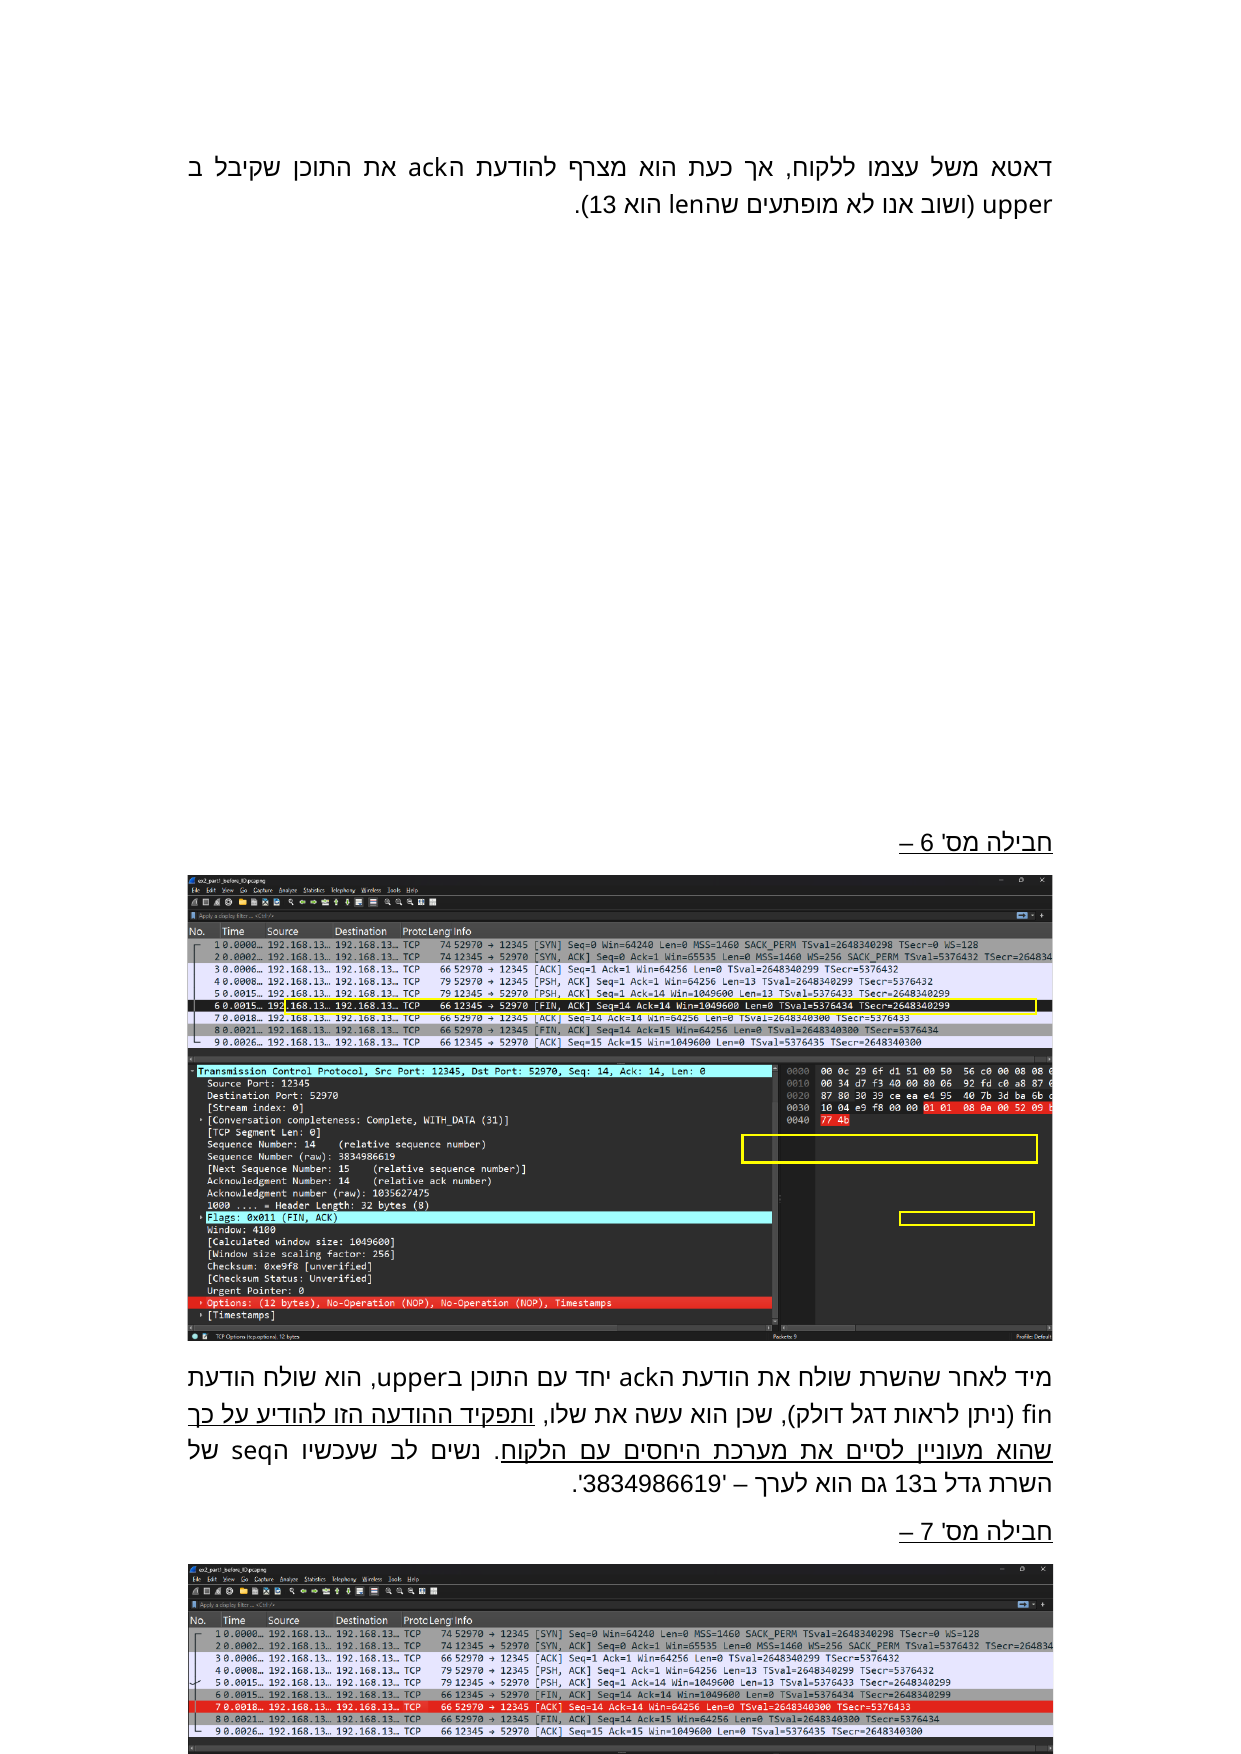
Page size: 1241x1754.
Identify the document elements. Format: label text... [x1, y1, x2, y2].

picture [188, 1564, 1054, 1754]
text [187, 150, 1053, 221]
text חבילה מס' 7 – [187, 1517, 1053, 1546]
picture [187, 875, 1053, 1341]
text חבילה מס' 6 – [187, 828, 1053, 857]
text מיד לאחר שהשרת שולח את הודעת הack יחד עם התוכן בupper, הוא שולח הודעת fin (ניתן לראות דגל דולק), שכן הוא עשה את שלו, ותפקיד ההודעה הזו להודיע על כך שהוא מעוניין לסיים את מערכת היחסים עם הלקוח. נשים לב שעכשיו הseq של השרת גדל ב13 גם הוא לערך – '3834986619'. [187, 1360, 1053, 1498]
